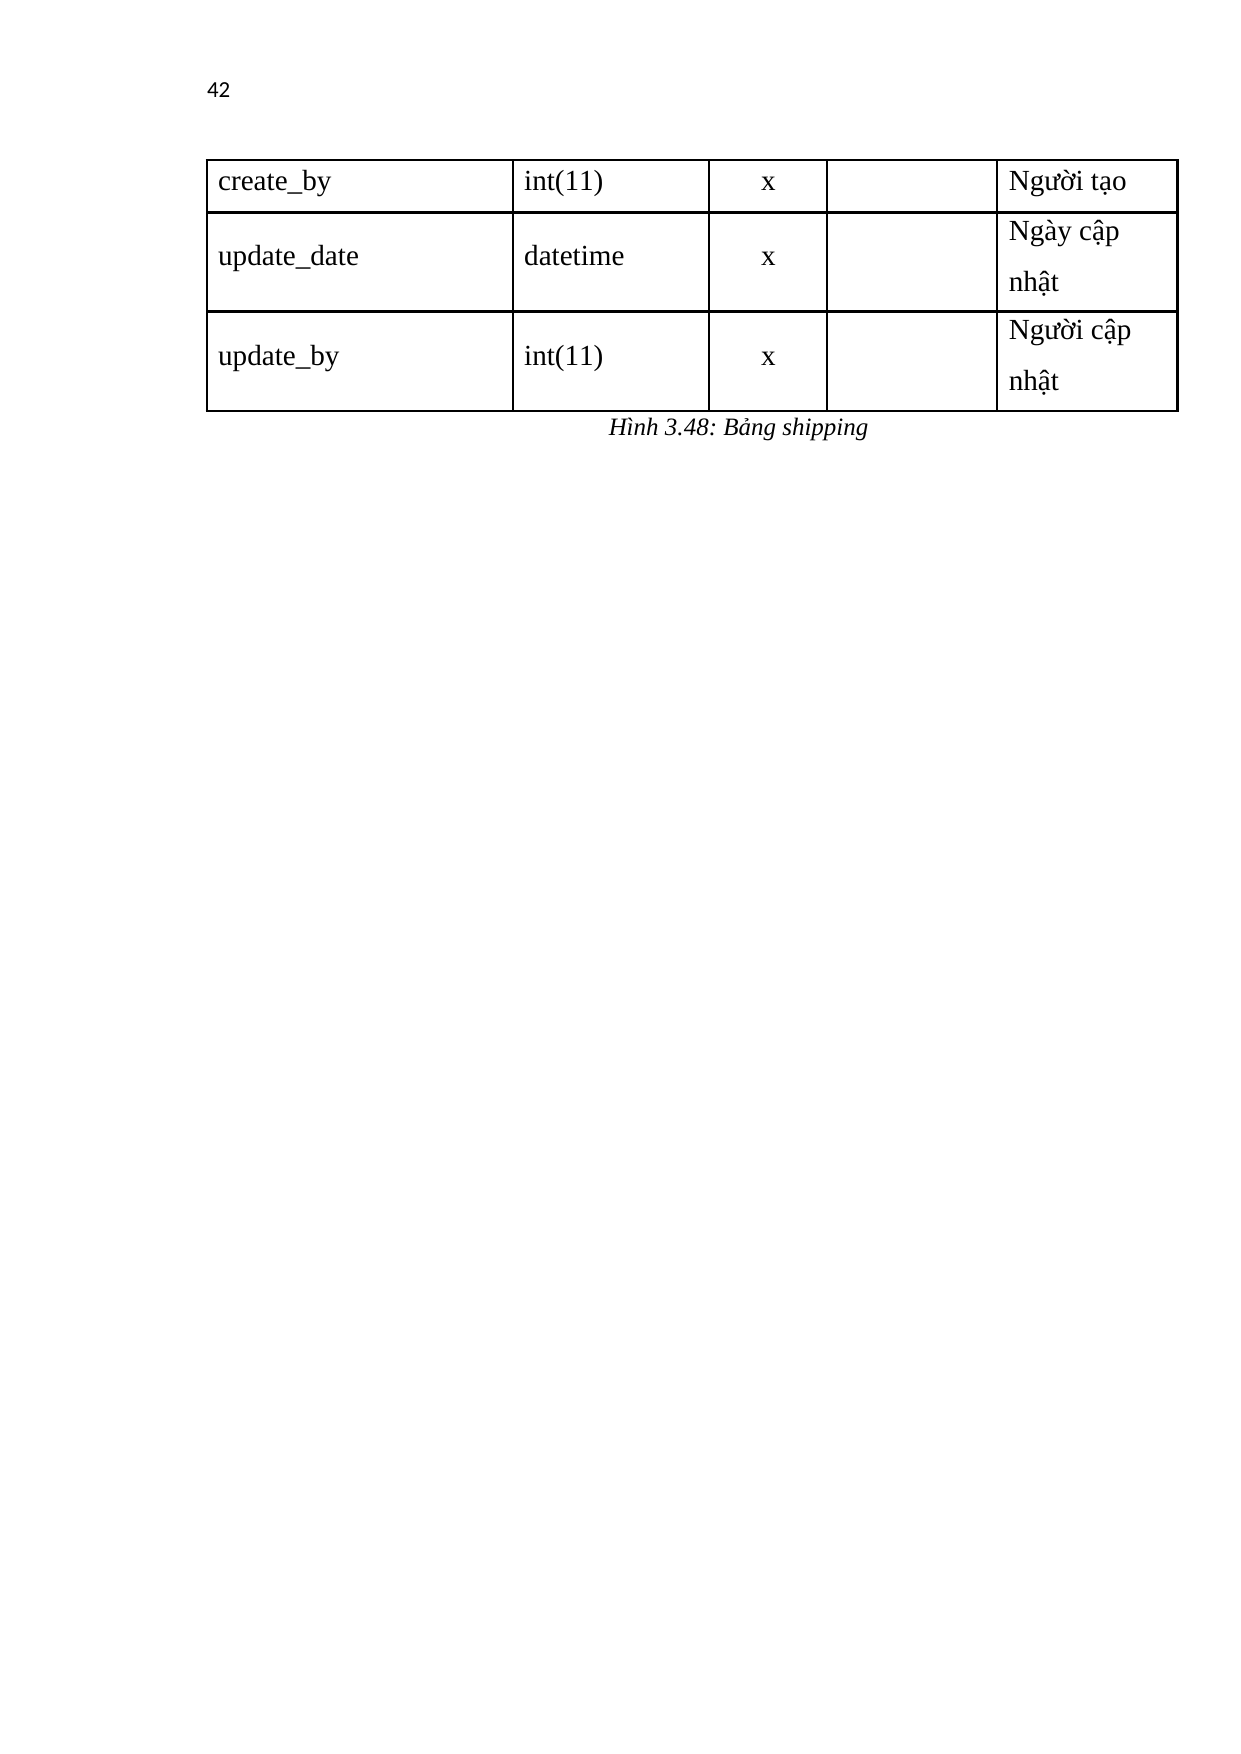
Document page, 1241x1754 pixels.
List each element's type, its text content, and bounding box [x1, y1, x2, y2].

table_cell update_by [208, 313, 512, 409]
table_cell int(11) [514, 161, 708, 211]
table_cell update_date [208, 214, 512, 310]
table_cell x [710, 214, 826, 310]
table_cell [828, 214, 996, 310]
table_cell [828, 313, 996, 409]
table_cell [828, 161, 996, 211]
table_cell Người cập nhật [998, 313, 1176, 409]
table_cell create_by [208, 161, 512, 211]
table_cell Ngày cập nhật [998, 214, 1176, 310]
table_cell x [710, 313, 826, 409]
table_cell int(11) [514, 313, 708, 409]
table_cell datetime [514, 214, 708, 310]
table_cell Người tạo [998, 161, 1176, 211]
table_cell x [710, 161, 826, 211]
